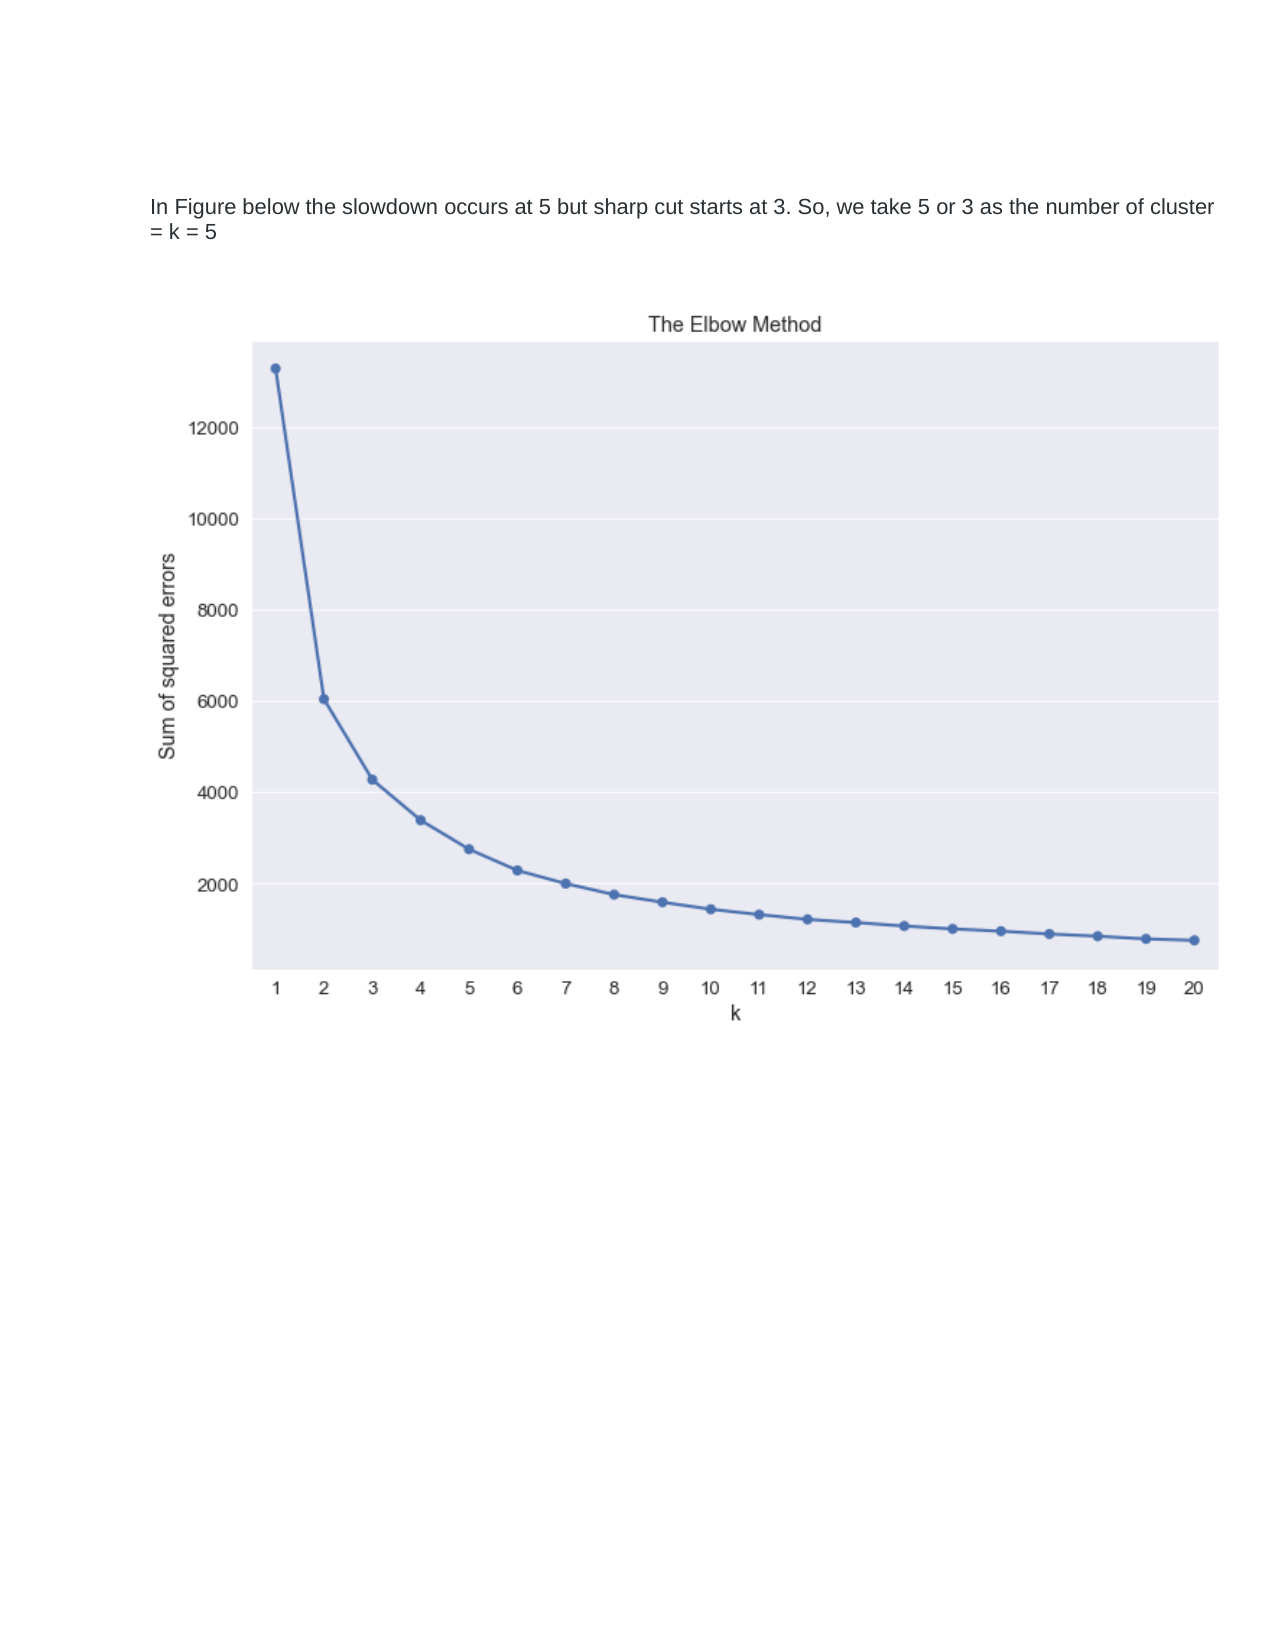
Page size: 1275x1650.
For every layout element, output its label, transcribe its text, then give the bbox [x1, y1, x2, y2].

picture [150, 307, 1229, 1035]
text In Figure below the slowdown occurs at 5 but sharp cut starts at 3. So, we take 5 or 3 as the number of cluster = k = 5 [150, 194, 1228, 244]
